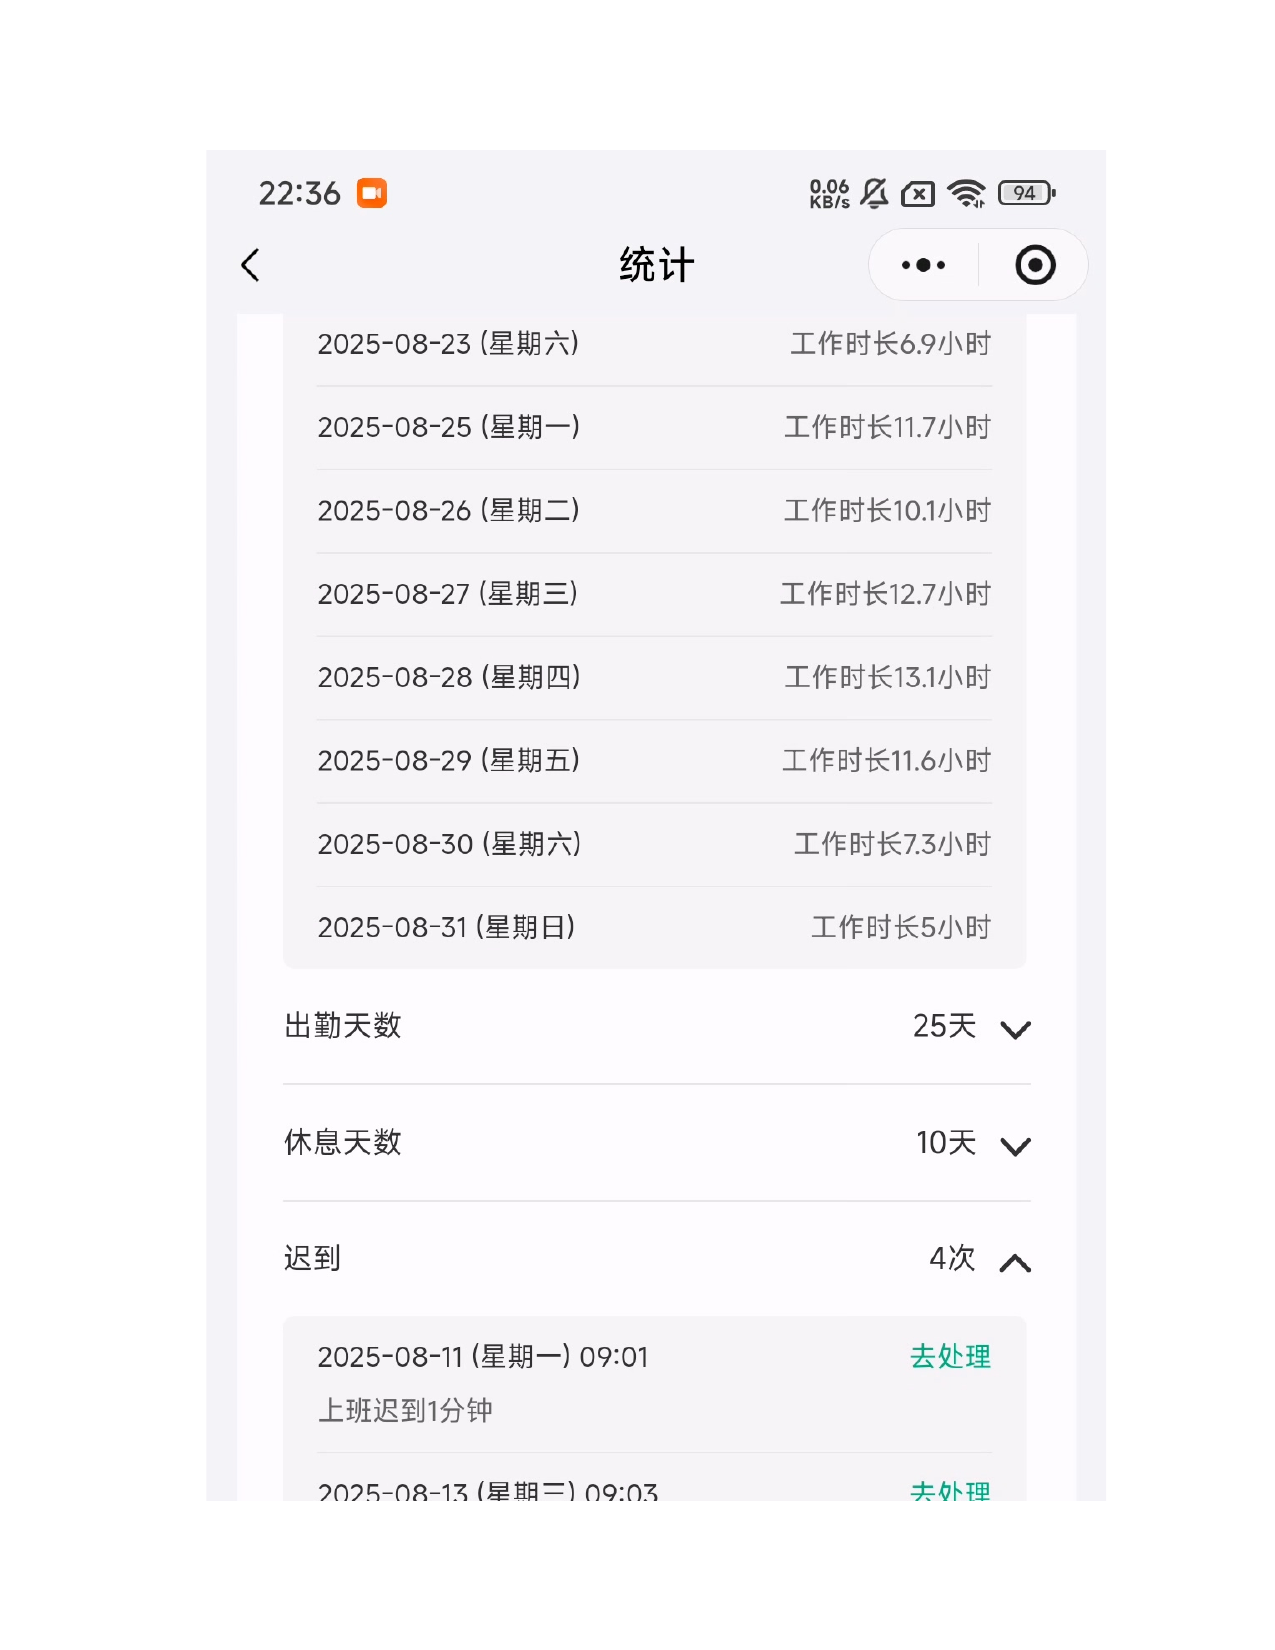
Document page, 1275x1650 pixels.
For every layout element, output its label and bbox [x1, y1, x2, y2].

picture [206, 150, 1107, 1501]
